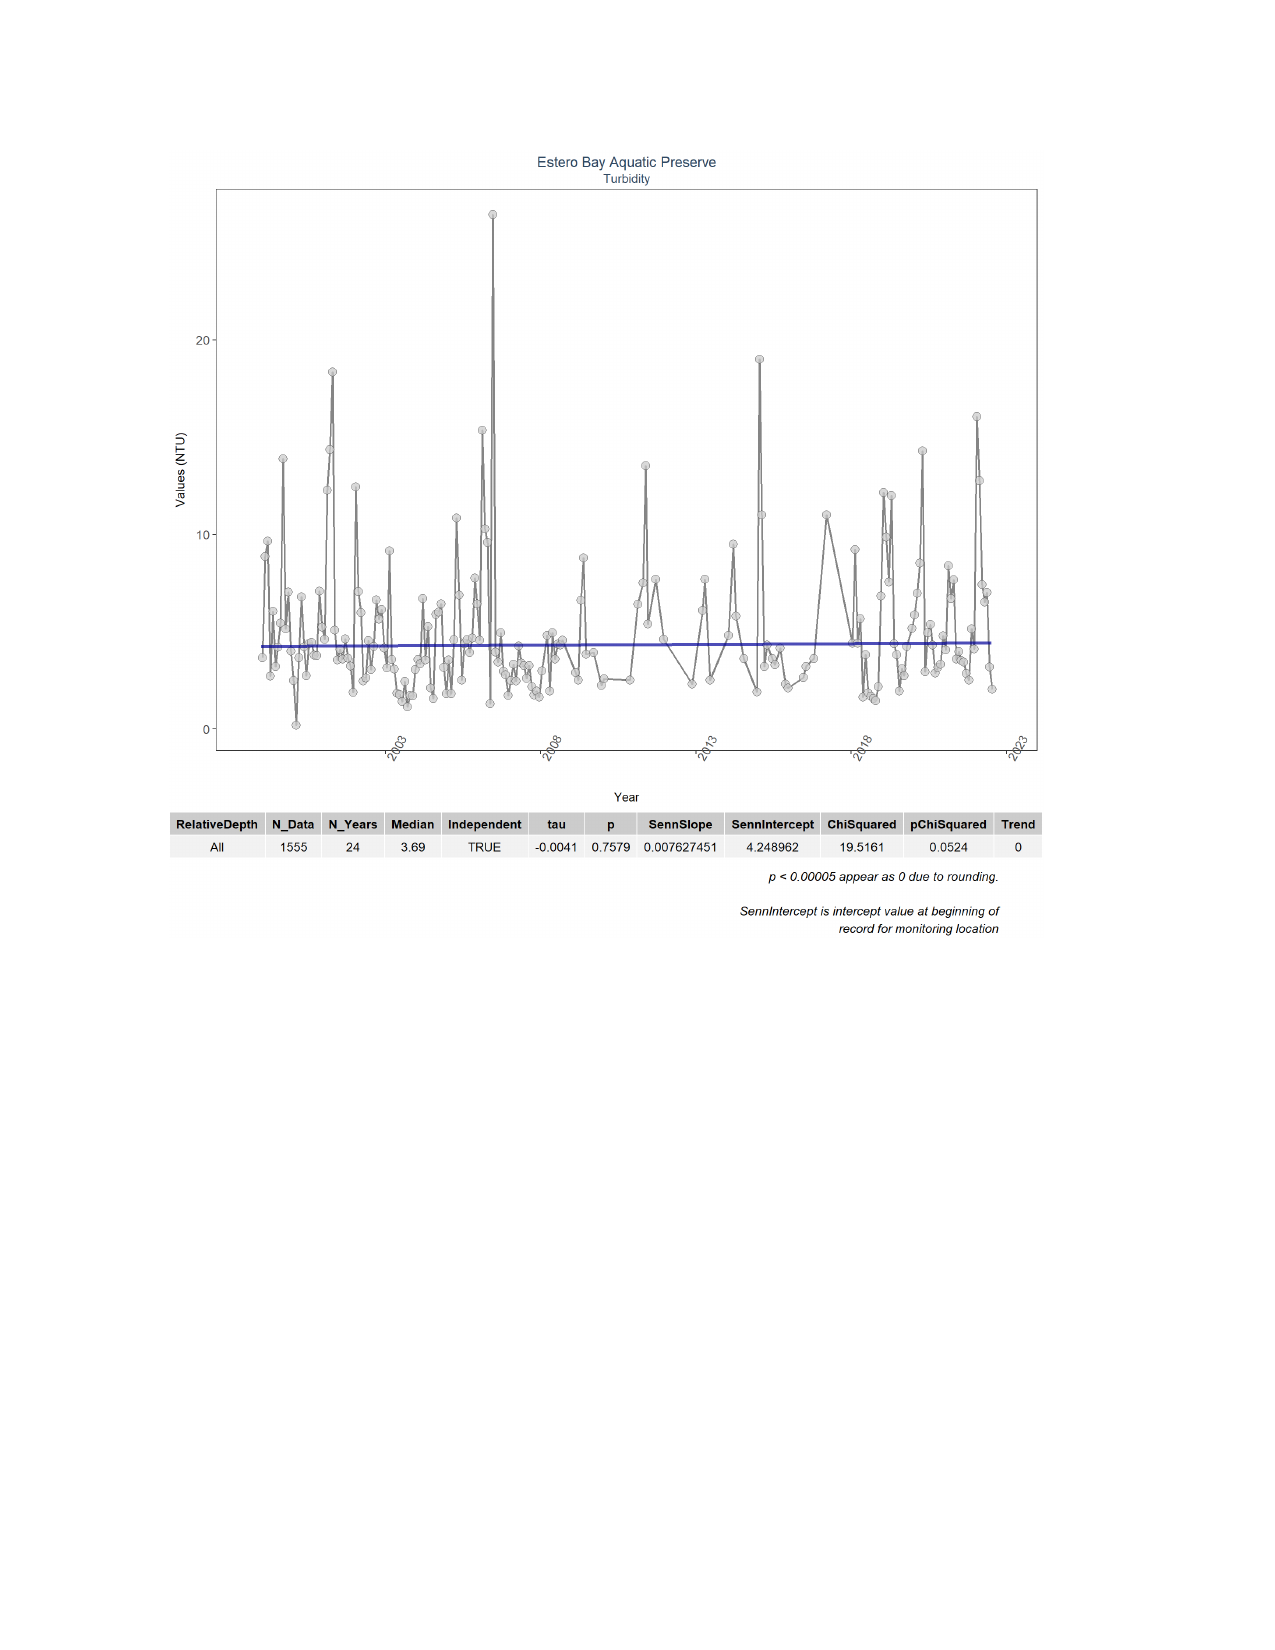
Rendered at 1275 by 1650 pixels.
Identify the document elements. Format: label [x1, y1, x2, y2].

picture [168, 150, 1044, 938]
